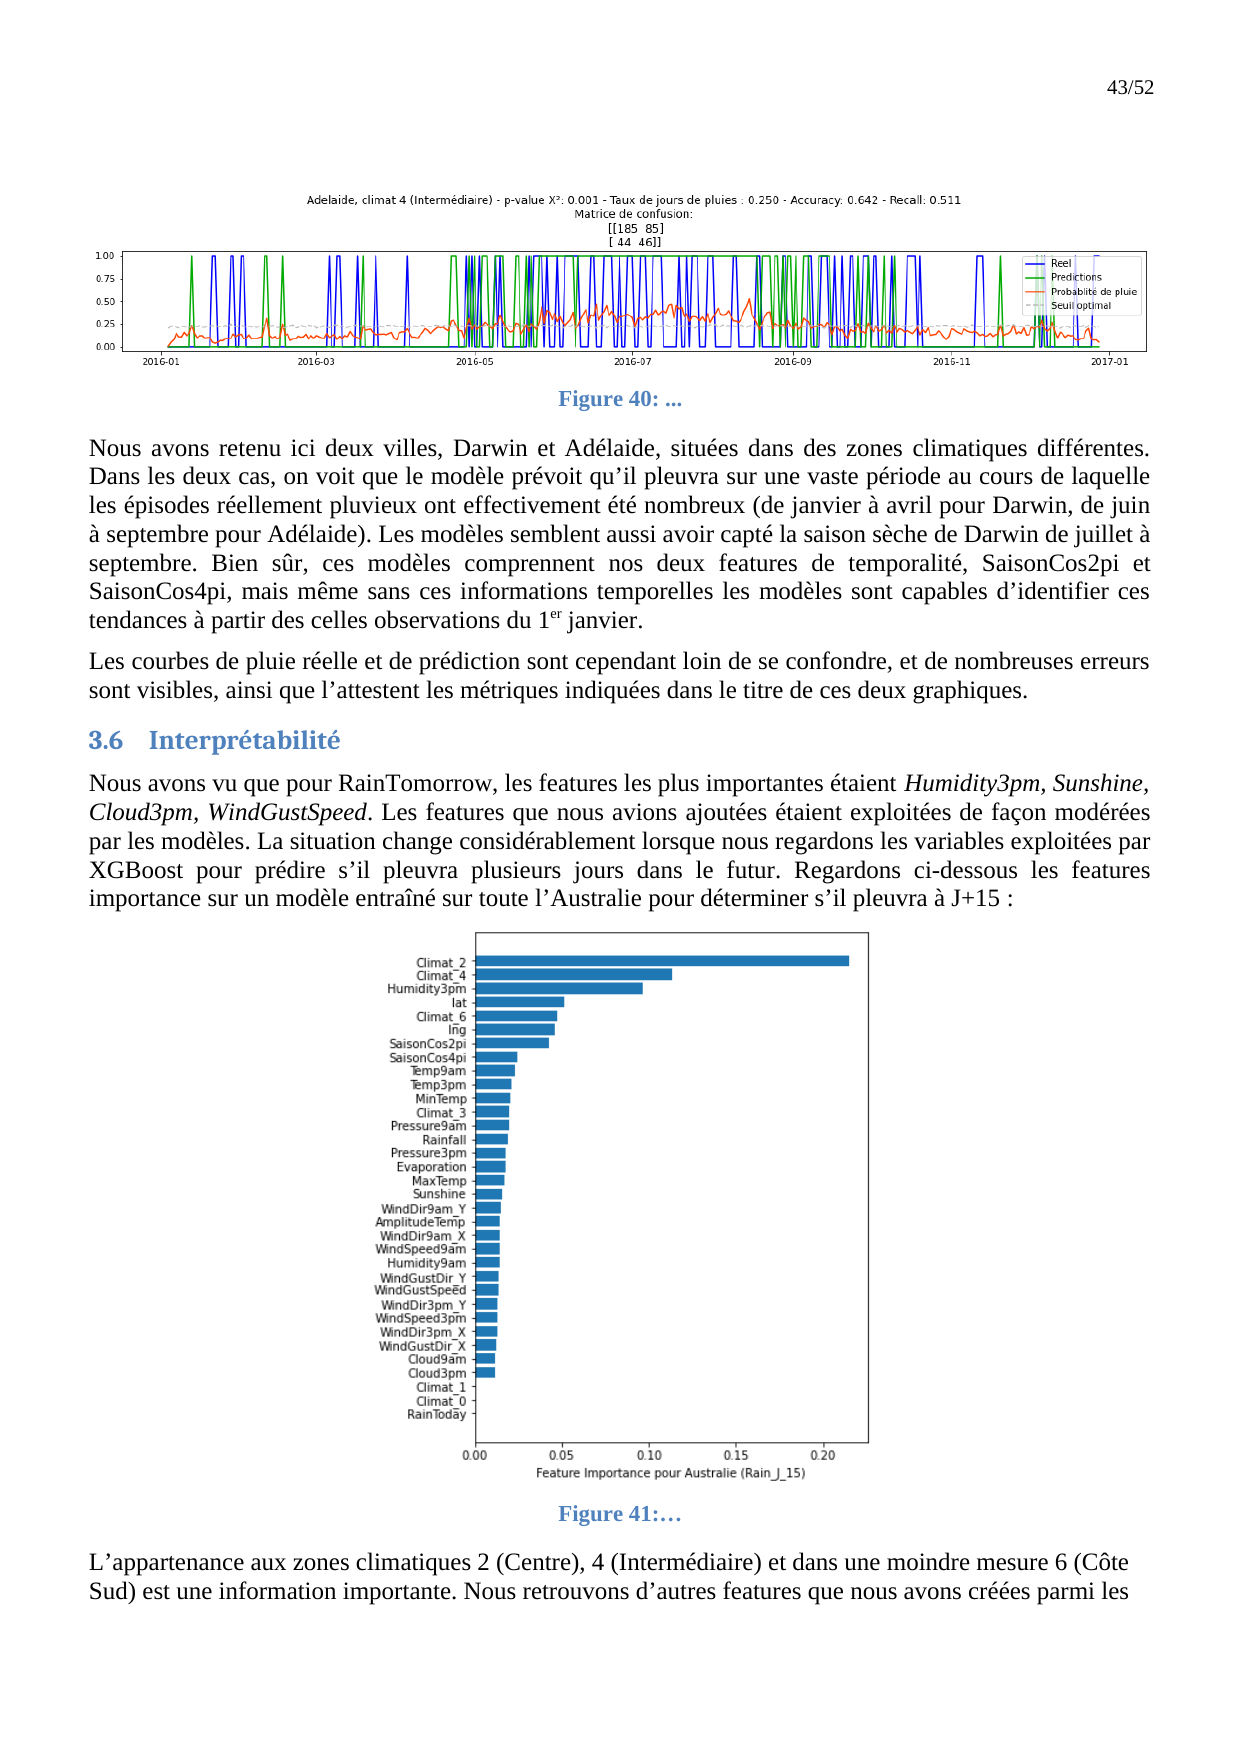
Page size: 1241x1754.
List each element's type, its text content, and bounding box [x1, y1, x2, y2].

text Nous avons retenu ici deux villes, Darwin et Adélaide, situées dans des zones climatiques différentes. Dans les deux cas, on voit que le modèle prévoit qu’il pleuvra sur une vaste période au cours de laquelle les épisodes réellement pluvieux ont effectivement été nombreux (de janvier à avril pour Darwin, de juin à septembre pour Adélaide). Les modèles semblent aussi avoir capté la saison sèche de Darwin de juillet à septembre. Bien sûr, ces modèles comprennent nos deux features de temporalité, SaisonCos2pi et SaisonCos4pi, mais même sans ces informations temporelles les modèles sont capables d’identifier ces tendances à partir des celles observations du 1er janvier. [89, 433, 1152, 634]
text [89, 1547, 1152, 1604]
text Nous avons vu que pour RainTomorrow, les features les plus importantes étaient Humidity3pm, Sunshine, Cloud3pm, WindGustSpeed. Les features que nous avions ajoutées étaient exploitées de façon modérées par les modèles. La situation change considérablement lorsque nous regardons les variables exploitées par XGBoost pour prédire s’il pleuvra plusieurs jours dans le futur. Regardons ci-dessous les features importance sur un modèle entraîné sur toute l’Australie pour déterminer s’il pleuvra à J+15 : [89, 768, 1152, 912]
picture [365, 924, 875, 1488]
text Les courbes de pluie réelle et de prédiction sont cependant loin de se confondre, et de nombreuses erreurs sont visibles, ainsi que l’attestent les métriques indiquées dans le titre de ces deux graphiques. [89, 646, 1152, 704]
picture [88, 188, 1151, 373]
subtitle Interprétabilité [89, 725, 1152, 756]
